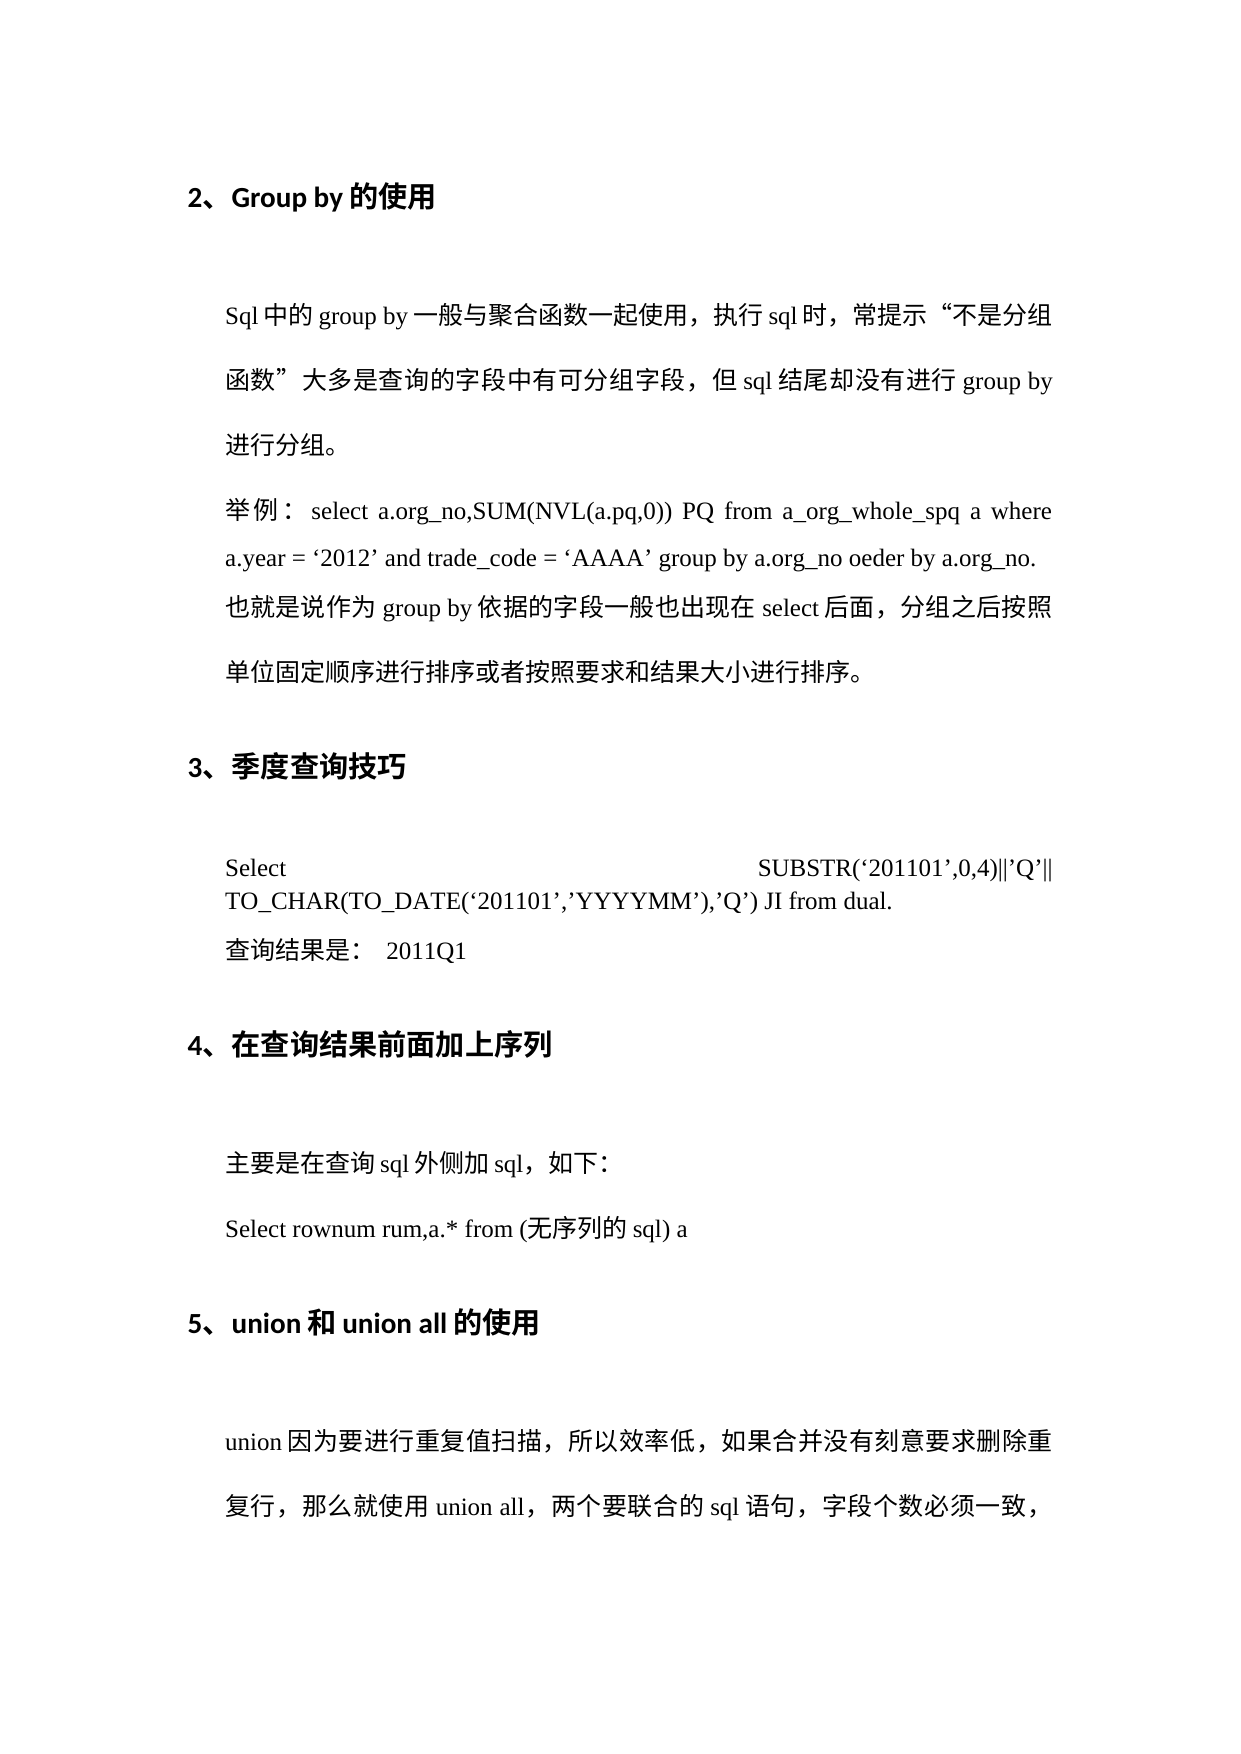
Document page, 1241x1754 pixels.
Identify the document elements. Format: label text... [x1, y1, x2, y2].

list 查询结果是： 2011Q1 [225, 916, 1053, 981]
subtitle 3、季度查询技巧 [187, 732, 1053, 797]
subtitle 2、Group by的使用 [187, 162, 1053, 227]
list Select rownum rum,a.* from (无序列的sql) a [225, 1194, 1053, 1259]
list Sql中的group by一般与聚合函数一起使用，执行sql时，常提示“不是分组函数”大多是查询的字段中有可分组字段，但sql结尾却没有进行group by进行分组。 [225, 281, 1053, 476]
list 也就是说作为group by依据的字段一般也出现在select后面，分组之后按照单位固定顺序进行排序或者按照要求和结果大小进行排序。 [225, 573, 1053, 703]
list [225, 1407, 1053, 1537]
subtitle 5、union和union all的使用 [187, 1288, 1053, 1353]
subtitle 4、在查询结果前面加上序列 [187, 1011, 1053, 1076]
list Select SUBSTR(‘201101’,0,4)||’Q’||TO_CHAR(TO_DATE(‘201101’,’YYYYMM’),’Q’) JI from dual. [225, 851, 1053, 916]
list 举例：select a.org_no,SUM(NVL(a.pq,0)) PQ from a_org_whole_spq a where a.year = ‘2012’ and trade_code = ‘AAAA’ group by a.org_no oeder by a.org_no. [225, 476, 1053, 573]
list 主要是在查询sql外侧加sql，如下： [225, 1129, 1053, 1194]
